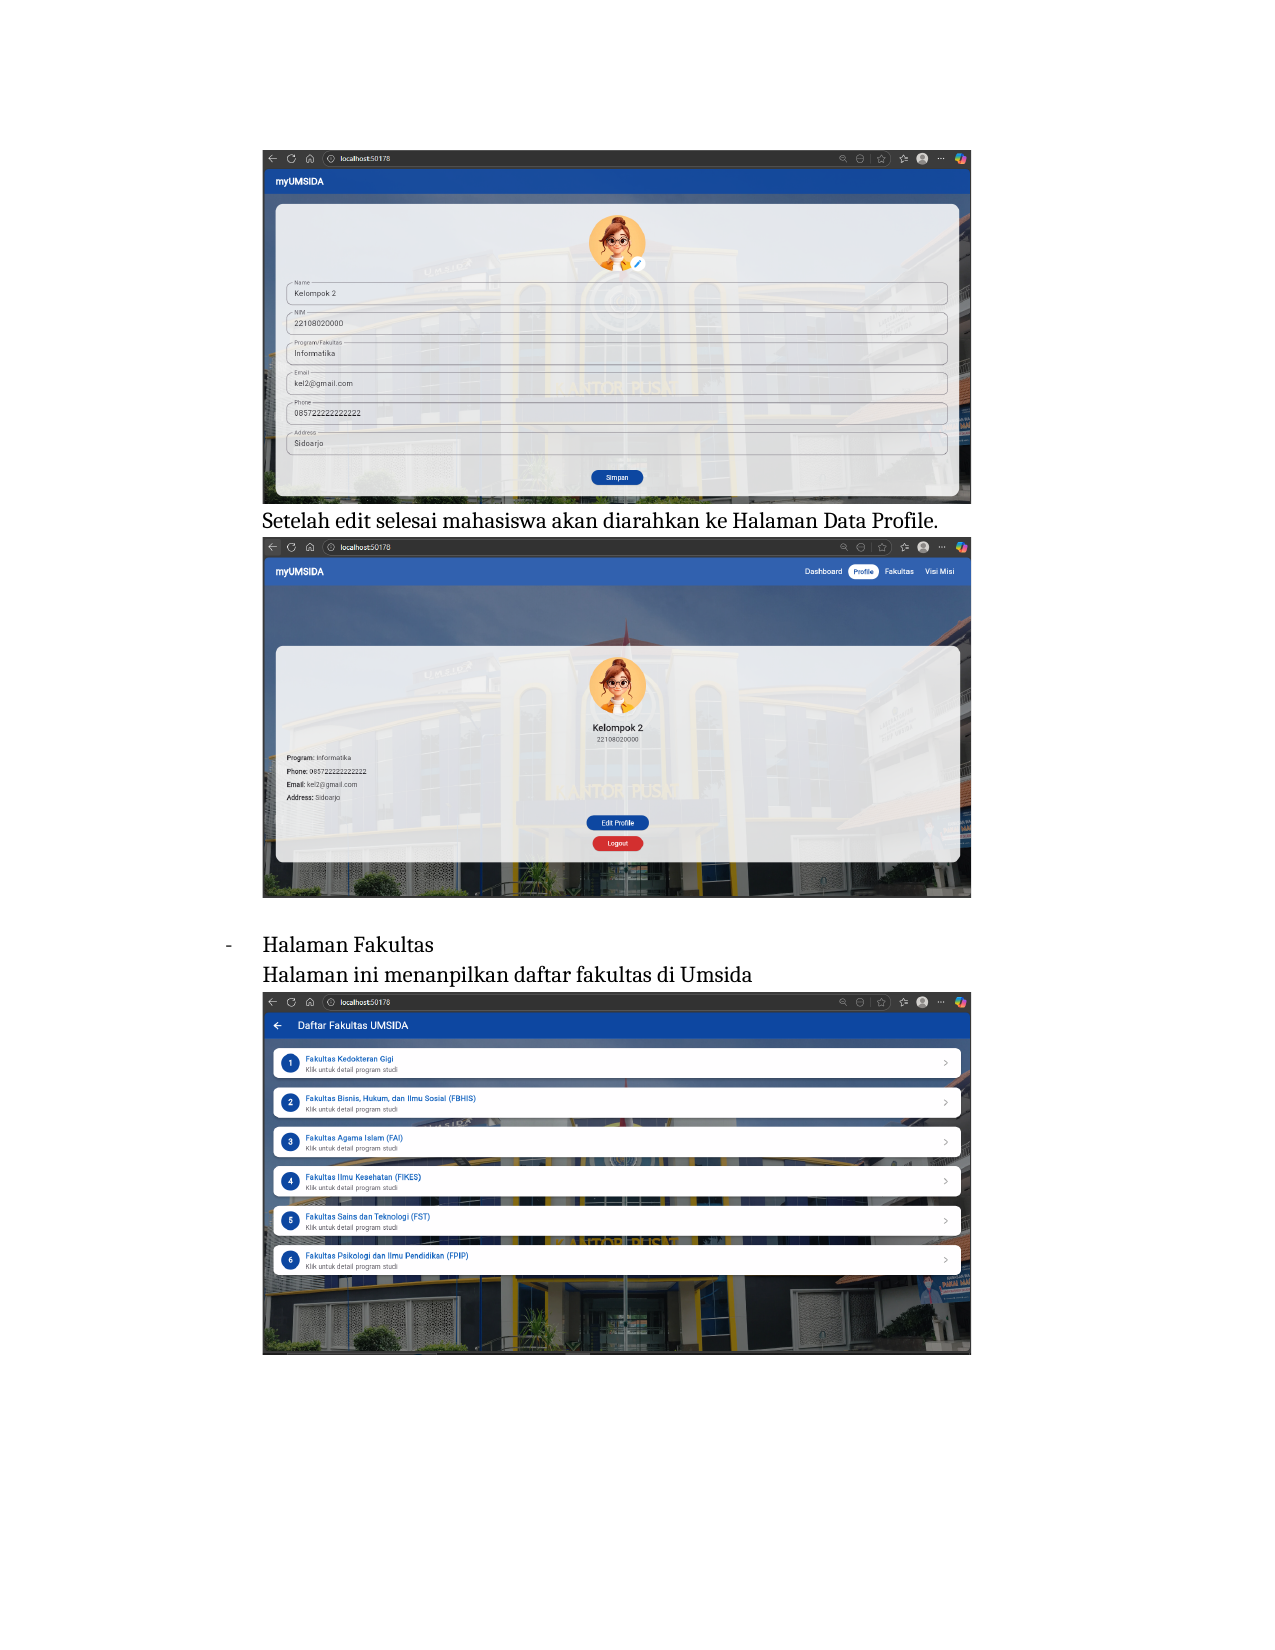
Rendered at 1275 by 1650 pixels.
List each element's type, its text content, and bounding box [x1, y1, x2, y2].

list Setelah edit selesai mahasiswa akan diarahkan ke Halaman Data Profile. [262, 508, 1087, 534]
list Halaman Fakultas [225, 932, 1087, 958]
list Halaman ini menanpilkan daftar fakultas di Umsida [262, 962, 1087, 989]
picture [262, 537, 972, 898]
picture [262, 150, 972, 504]
picture [262, 992, 972, 1355]
